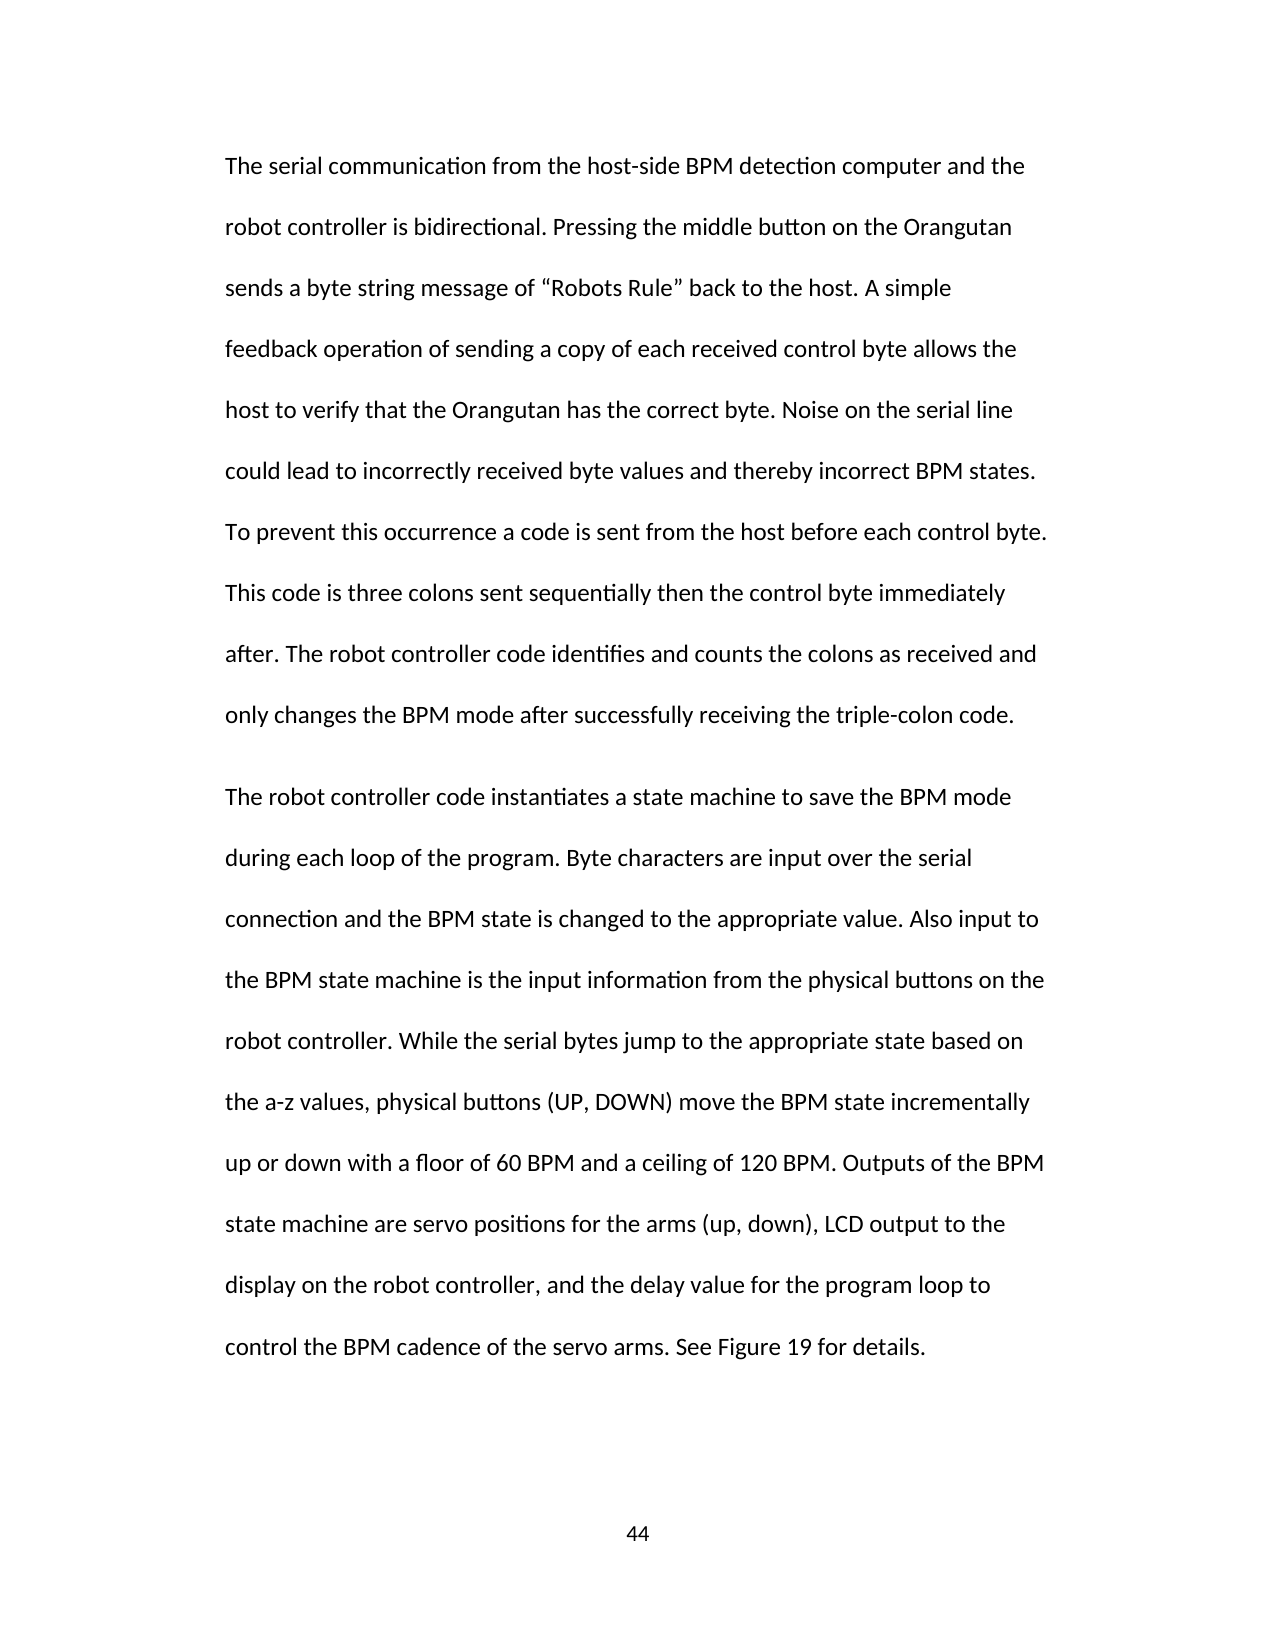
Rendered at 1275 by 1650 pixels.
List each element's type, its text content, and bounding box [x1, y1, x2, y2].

text The serial communication from the host-side BPM detection computer and the robot controller is bidirectional. Pressing the middle button on the Orangutan sends a byte string message of “Robots Rule” back to the host. A simple feedback operation of sending a copy of each received control byte allows the host to verify that the Orangutan has the correct byte. Noise on the serial line could lead to incorrectly received byte values and thereby incorrect BPM states. To prevent this occurrence a code is sent from the host before each control byte. This code is three colons sent sequentially then the control byte immediately after. The robot controller code identifies and counts the colons as received and only changes the BPM mode after successfully receiving the triple-colon code. [225, 150, 1050, 730]
text The robot controller code instantiates a state machine to save the BPM mode during each loop of the program. Byte characters are input over the serial connection and the BPM state is changed to the appropriate value. Also input to the BPM state machine is the input information from the physical buttons on the robot controller. While the serial bytes jump to the appropriate state based on the a-z values, physical buttons (UP, DOWN) move the BPM state incrementally up or down with a floor of 60 BPM and a ceiling of 120 BPM. Outputs of the BPM state machine are servo positions for the arms (up, down), LCD output to the display on the robot controller, and the delay value for the program loop to control the BPM cadence of the servo arms. See Figure 19 for details. [225, 781, 1050, 1361]
